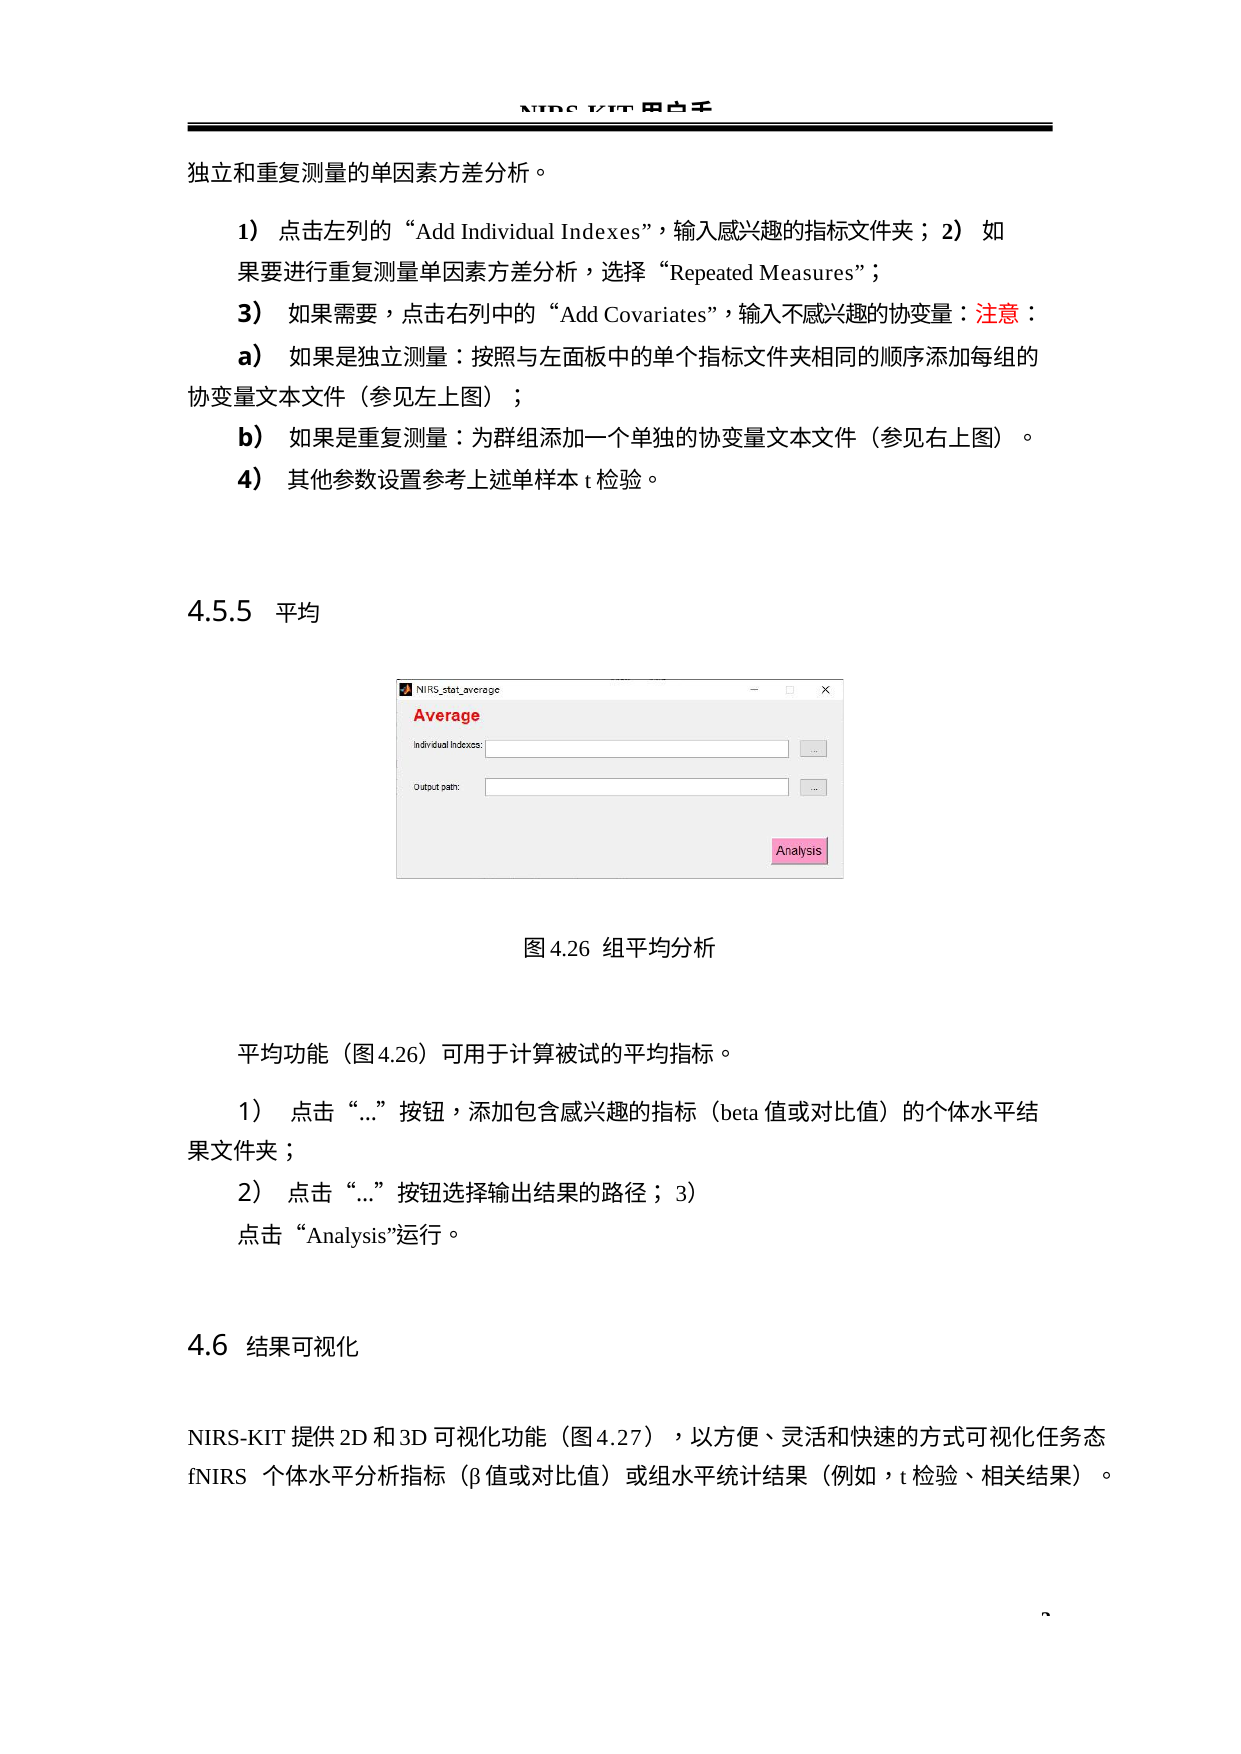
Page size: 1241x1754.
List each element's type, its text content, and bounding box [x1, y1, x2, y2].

list 其他参数设置参考上述单样本 t 检验。 [237, 462, 1138, 496]
text 图 4.26 组平均分析 [178, 932, 1062, 963]
picture [396, 679, 844, 879]
text 1） 点击左列的“Add Individual Indexes”，输入感兴趣的指标文件夹； 2） 如果要进行重复测量单因素方差分析，选择“Repeated Measures”； [237, 212, 1005, 287]
text 平均功能（图 4.26）可用于计算被试的平均指标。 [237, 1038, 1138, 1069]
subtitle 结果可视化 [187, 1324, 1138, 1364]
list 如果需要，点击右列中的“Add Covariates”，输入不感兴趣的协变量：注意： [237, 296, 1044, 330]
text 独立和重复测量的单因素方差分析。 [187, 157, 1138, 188]
list 如果是重复测量：为群组添加一个单独的协变量文本文件（参见右上图）。 [187, 419, 1053, 454]
list 点击“…”按钮选择输出结果的路径； 3） 点击“Analysis”运行。 [237, 1174, 713, 1250]
list 如果是独立测量：按照与左面板中的单个指标文件夹相同的顺序添加每组的协变量文本文件（参见左上图）； [187, 338, 1053, 412]
text NIRS-KIT 提供 2D 和 3D 可视化功能（图 4.27），以方便、灵活和快速的方式可视化任务态 fNIRS 个体水平分析指标（β值或对比值）或组水平统计结果（例如，t 检验、相关结果）。 [187, 1421, 1138, 1491]
list 点击“…”按钮，添加包含感兴趣的指标（beta 值或对比值）的个体水平结果文件夹； [187, 1093, 1053, 1166]
subtitle 平均 [187, 590, 1138, 630]
